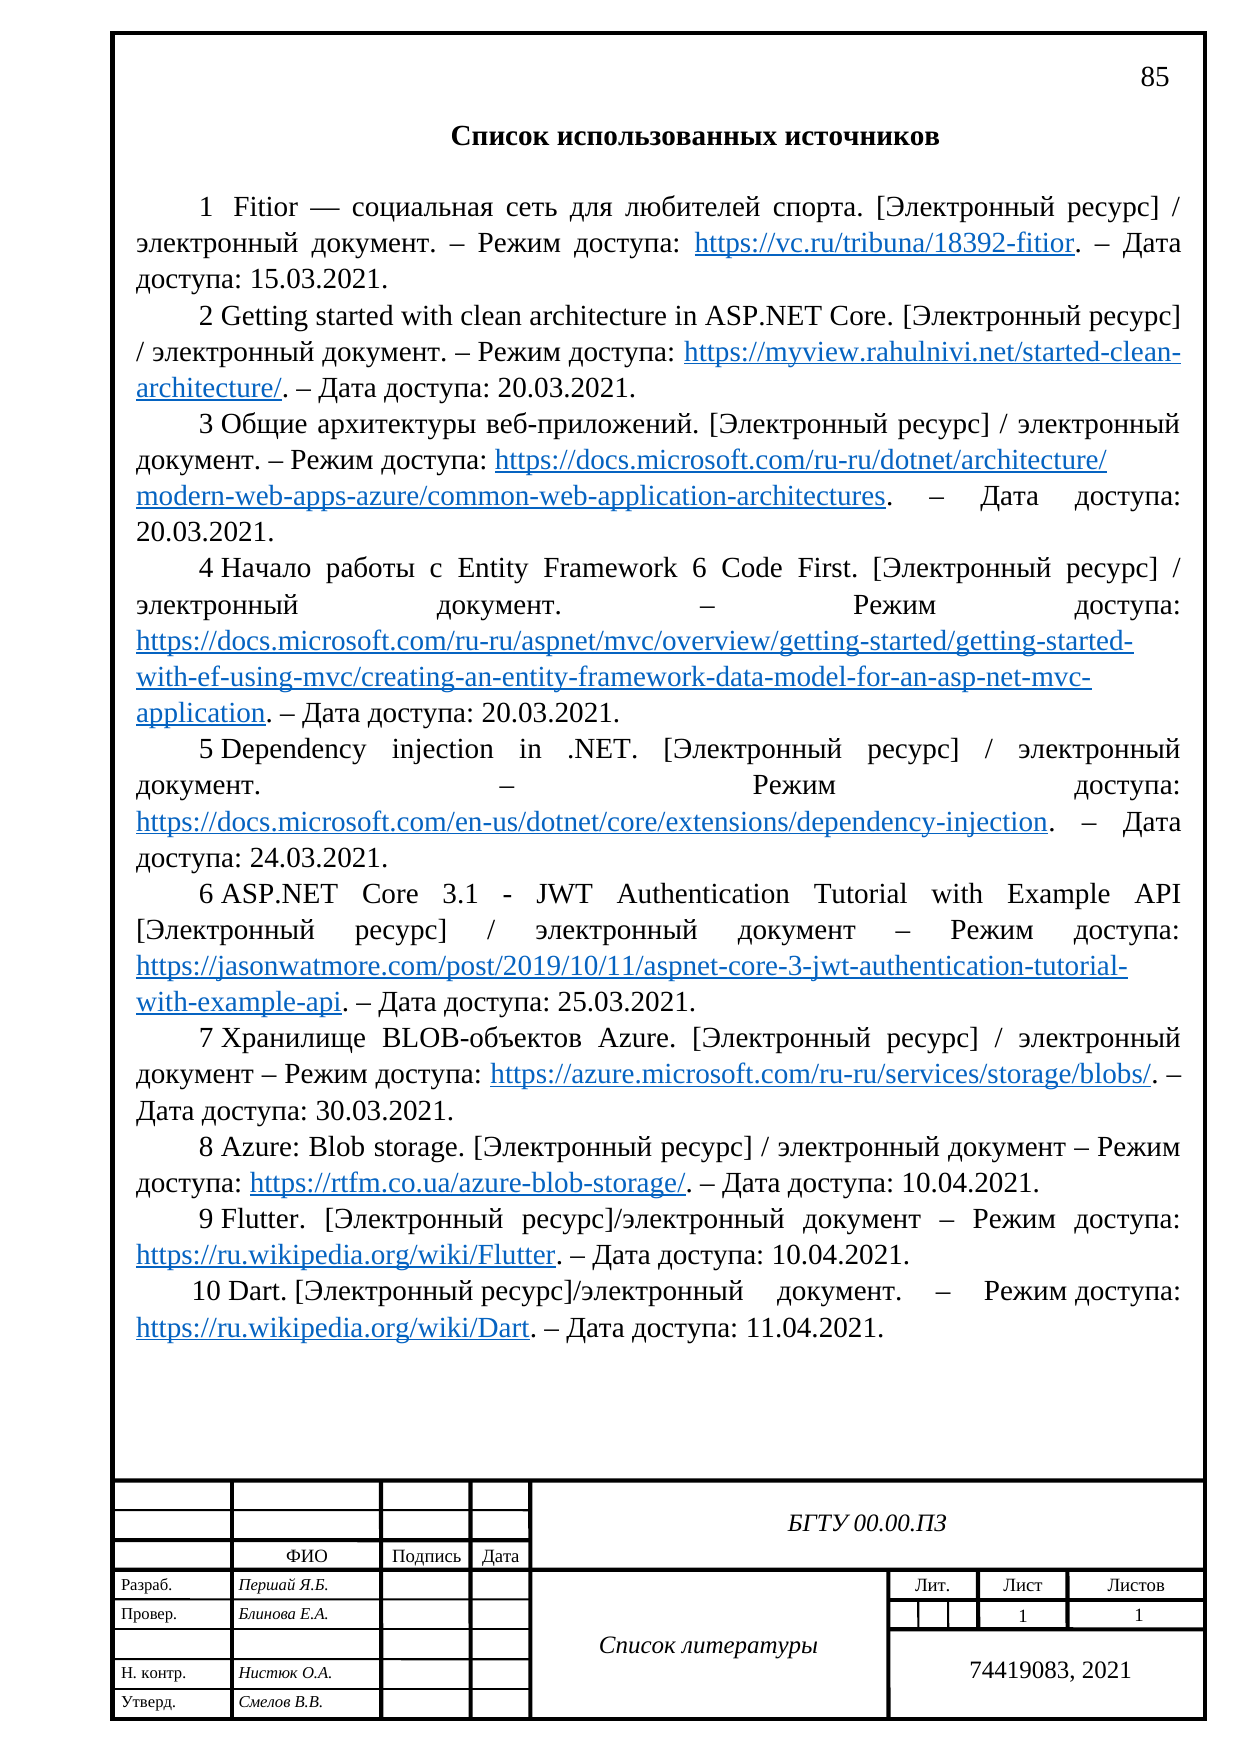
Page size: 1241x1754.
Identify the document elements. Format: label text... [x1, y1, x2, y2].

list ASP.NET Core 3.1 - JWT Authentication Tutorial with Example API [Электронный ресурс] / электронный документ – Режим доступа: https://jasonwatmore.com/post/2019/10/11/aspnet-core-3-jwt-authentication-tutorial-with-example-api. – Дата доступа: 25.03.2021. [136, 876, 1181, 1018]
list Fitior — социальная сеть для любителей спорта. [Электронный ресурс] / электронный документ. – Режим доступа: https://vc.ru/tribuna/18392-fitior. – Дата доступа: 15.03.2021. [136, 189, 1181, 295]
list Общие архитектуры веб-приложений. [Электронный ресурс] / электронный документ. – Режим доступа: https://docs.microsoft.com/ru-ru/dotnet/architecture/modern-web-apps-azure/common-web-application-architectures. – Дата доступа: 20.03.2021. [136, 406, 1181, 548]
list Начало работы с Entity Framework 6 Code First. [Электронный ресурс] / электронный документ. – Режим доступа: https://docs.microsoft.com/ru-ru/aspnet/mvc/overview/getting-started/getting-started-with-ef-using-mvc/creating-an-entity-framework-data-model-for-an-asp-net-mvc-application. – Дата доступа: 20.03.2021. [136, 551, 1181, 729]
list Dependency injection in .NET. [Электронный ресурс] / электронный документ. – Режим доступа: https://docs.microsoft.com/en-us/dotnet/core/extensions/dependency-injection. – Дата доступа: 24.03.2021. [136, 731, 1181, 873]
list Azure: Blob storage. [Электронный ресурс] / электронный документ – Режим доступа: https://rtfm.co.ua/azure-blob-storage/. – Дата доступа: 10.04.2021. [136, 1129, 1181, 1199]
list Хранилище BLOB-объектов Azure. [Электронный ресурс] / электронный документ – Режим доступа: https://azure.microsoft.com/ru-ru/services/storage/blobs/. – Дата доступа: 30.03.2021. [136, 1021, 1181, 1126]
list Flutter. [Электронный ресурс]/электронный документ – Режим доступа: https://ru.wikipedia.org/wiki/Flutter. – Дата доступа: 10.04.2021. [136, 1201, 1181, 1271]
list Dart. [Электронный ресурс]/электронный документ. – Режим доступа: https://ru.wikipedia.org/wiki/Dart. – Дата доступа: 11.04.2021. [136, 1273, 1181, 1343]
list Getting started with clean architecture in ASP.NET Core. [Электронный ресурс] / электронный документ. – Режим доступа: https://myview.rahulnivi.net/started-clean-architecture/. – Дата доступа: 20.03.2021. [136, 298, 1181, 403]
text Список использованных источников [136, 118, 1181, 152]
